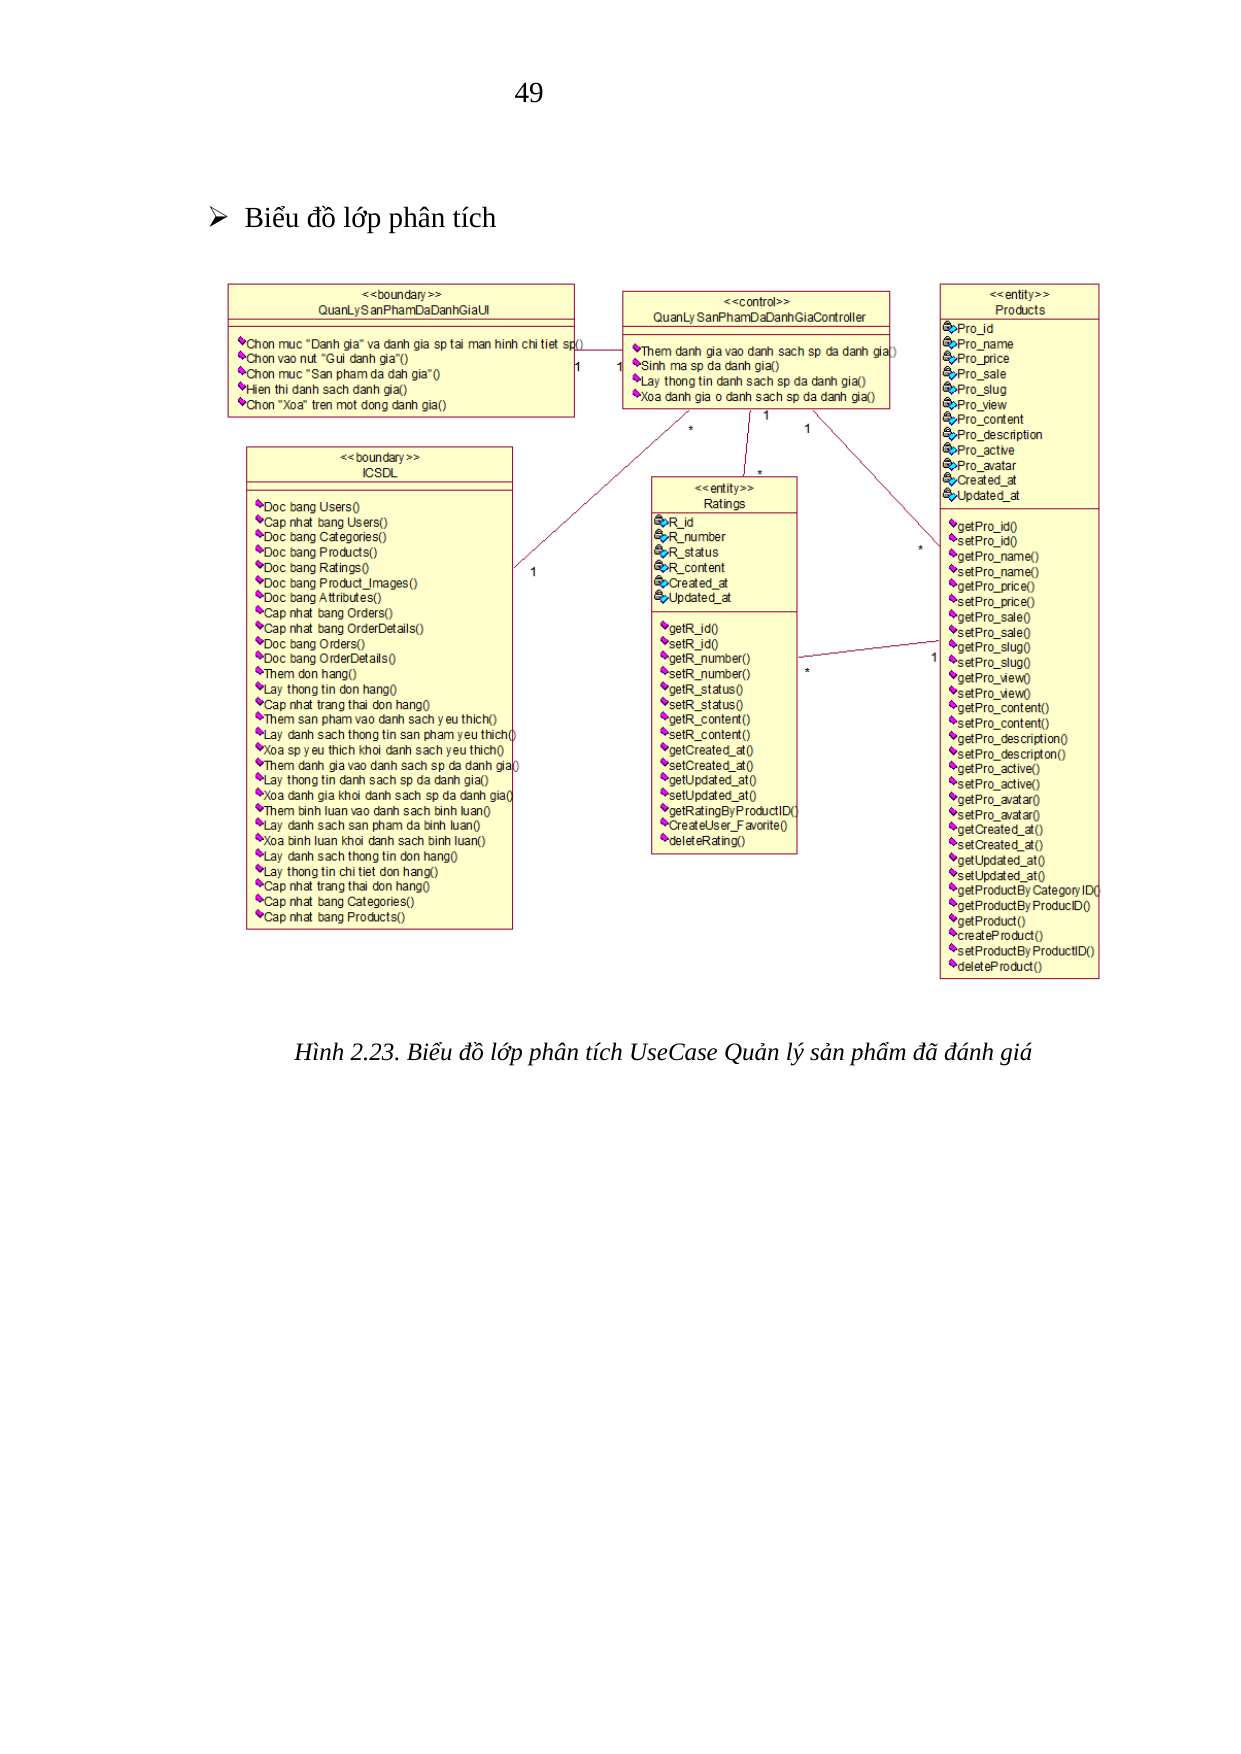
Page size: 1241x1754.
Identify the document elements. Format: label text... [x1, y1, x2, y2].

list Biểu đồ lớp phân tích [207, 200, 1122, 234]
picture [206, 263, 1118, 1008]
text Hình 2.23. Biểu đồ lớp phân tích UseCase Quản lý sản phẩm đã đánh giá [207, 1037, 1122, 1066]
